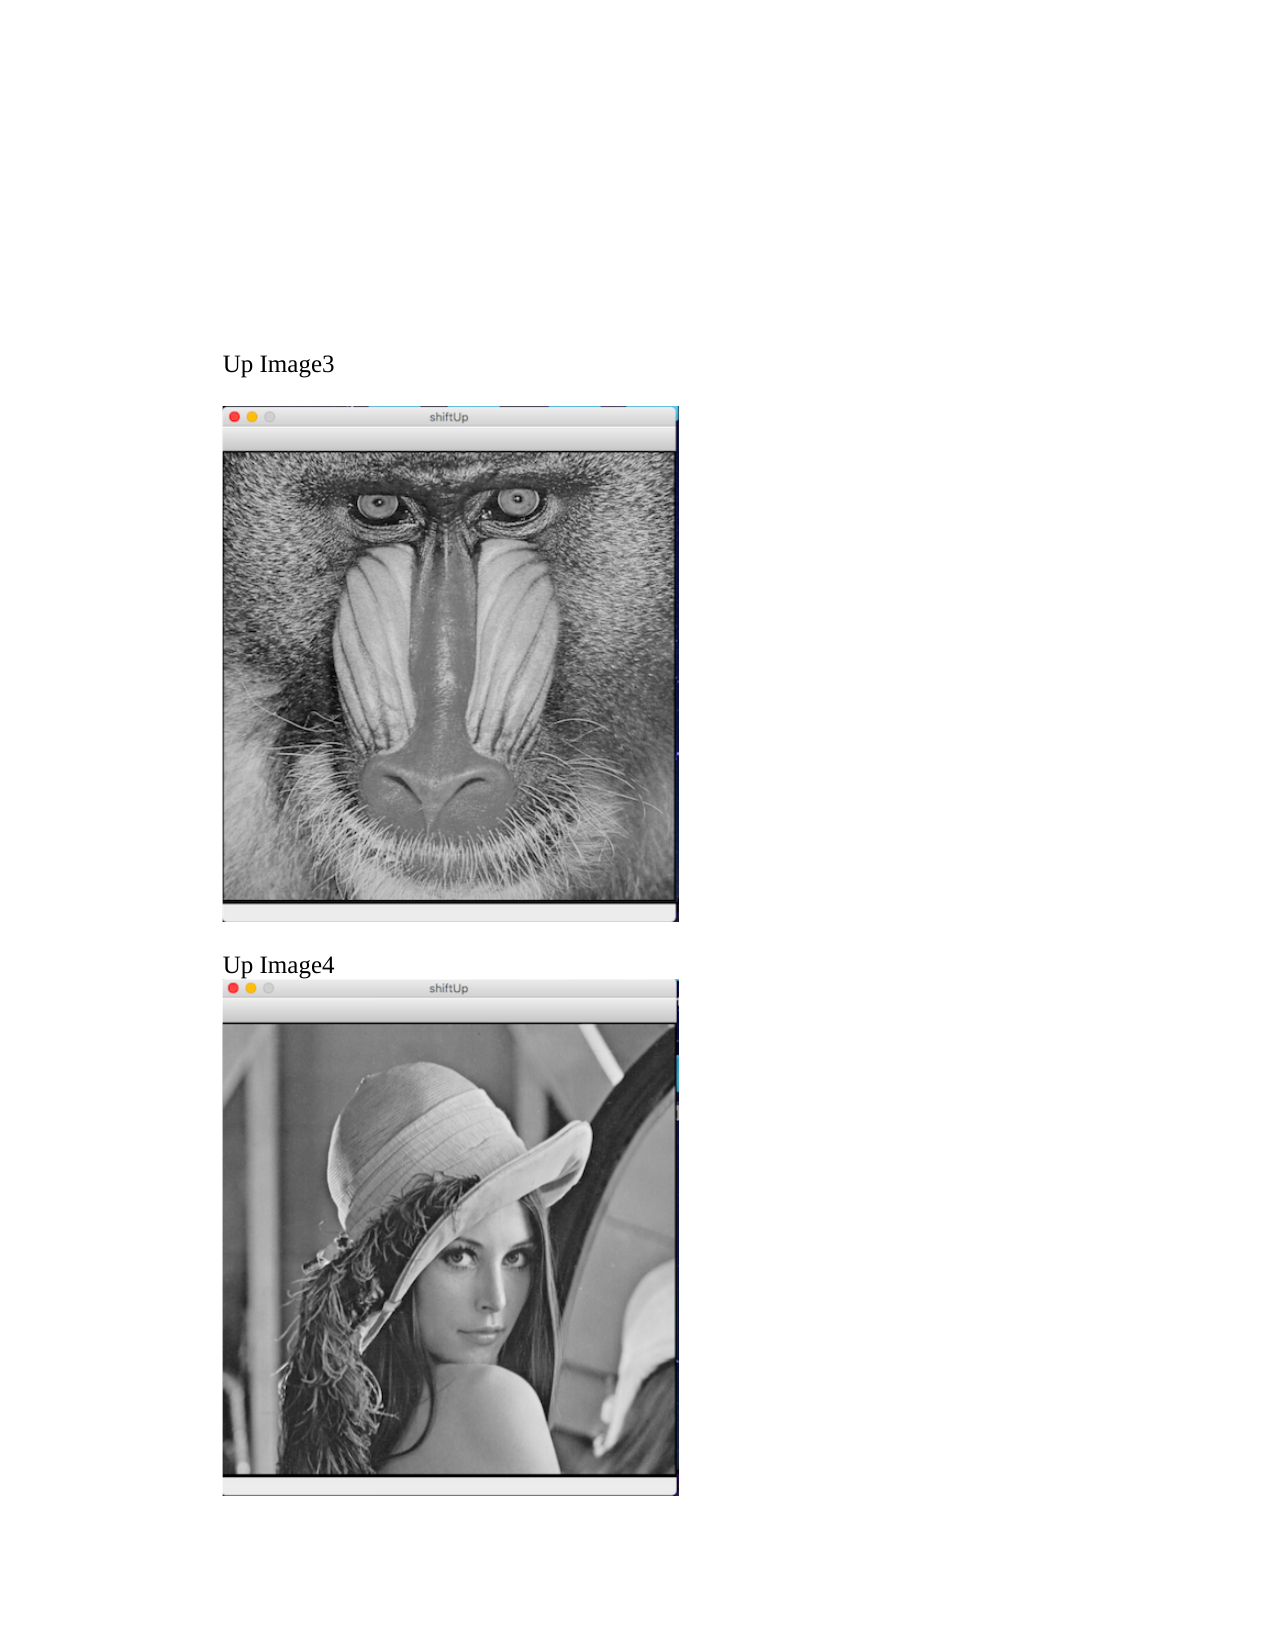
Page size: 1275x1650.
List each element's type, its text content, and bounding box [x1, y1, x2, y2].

picture [222, 406, 679, 922]
picture [222, 979, 679, 1496]
list Up Image4 [223, 951, 1127, 979]
list Up Image3 [223, 349, 1127, 378]
